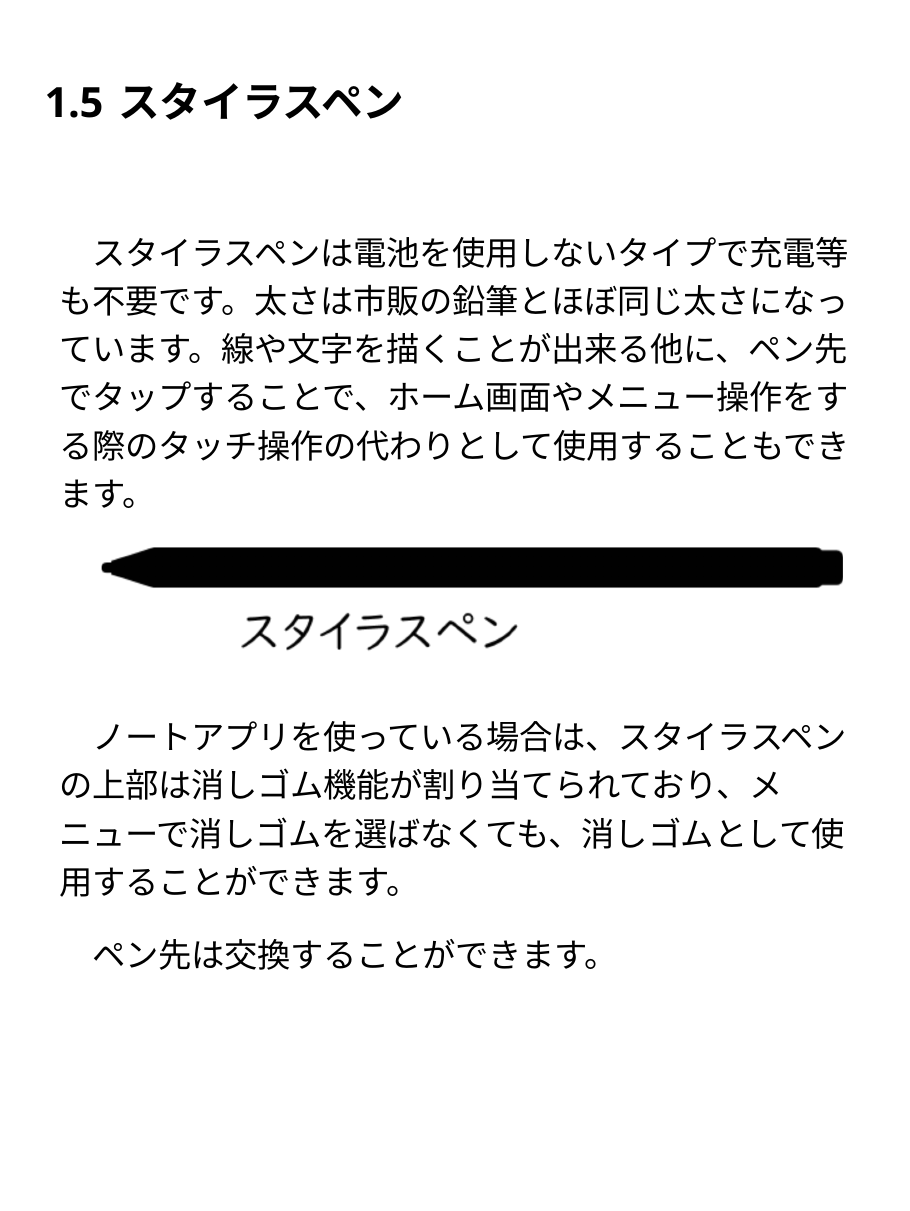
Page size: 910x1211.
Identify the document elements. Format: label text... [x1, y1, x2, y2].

subtitle スタイラスペン [44, 69, 910, 130]
text ノートアプリを使っている場合は、スタイラスペンの上部は消しゴム機能が割り当てられており、メニューで消しゴムを選ばなくても、消しゴムとして使用することができます。 [59, 711, 851, 904]
text スタイラスペンは電池を使用しないタイプで充電等も不要です。太さは市販の鉛筆とほぼ同じ太さになっています。線や文字を描くことが出来る他に、ペン先でタップすることで、ホーム画面やメニュー操作をする際のタッチ操作の代わりとして使用することもできます。 [59, 226, 851, 516]
text ペン先は交換することができます。 [59, 929, 851, 977]
picture [102, 548, 842, 685]
